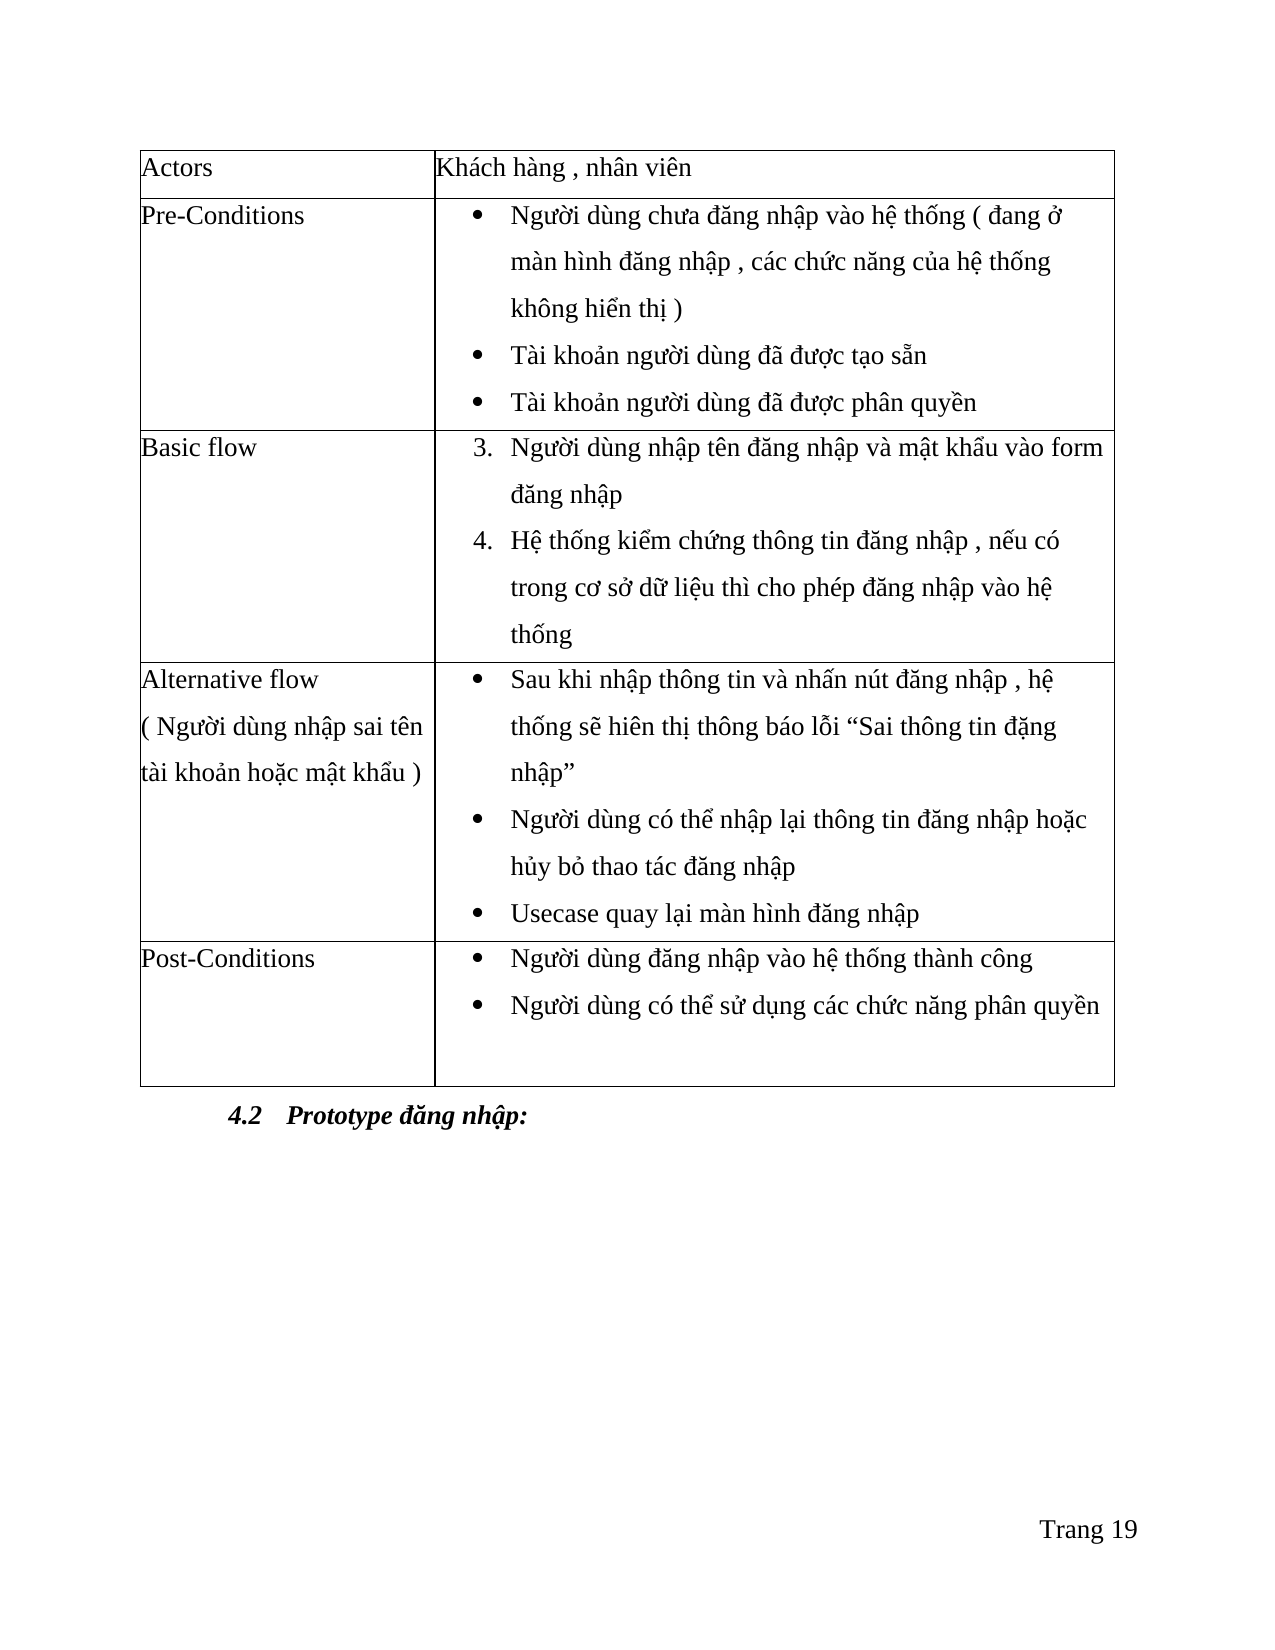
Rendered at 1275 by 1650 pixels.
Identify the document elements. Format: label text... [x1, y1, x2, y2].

table_cell Khách hàng , nhân viên [436, 151, 1114, 198]
table_cell Sau khi nhập thông tin và nhấn nút đăng nhập , hệ thống sẽ hiên thị thông báo lỗi “Sai thông tin đặng nhập” Người dùng có thể nhập lại thông tin đăng nhập hoặc hủy bỏ thao tác đăng nhập Usecase quay lại màn hình đăng nhập [436, 663, 1114, 941]
table_cell Actors [141, 151, 434, 198]
table_cell Người dùng đăng nhập vào hệ thống thành công Người dùng có thể sử dụng các chức năng phân quyền [436, 942, 1114, 1086]
table_cell Pre-Conditions [141, 199, 434, 430]
table_cell Người dùng nhập tên đăng nhập và mật khẩu vào form đăng nhập Hệ thống kiểm chứng thông tin đăng nhập , nếu có trong cơ sở dữ liệu thì cho phép đăng nhập vào hệ thống [436, 431, 1114, 662]
table_cell Alternative flow ( Người dùng nhập sai tên tài khoản hoặc mật khẩu ) [141, 663, 434, 941]
table_cell Người dùng chưa đăng nhập vào hệ thống ( đang ở màn hình đăng nhập , các chức năng của hệ thống không hiển thị ) Tài khoản người dùng đã được tạo sẵn Tài khoản người dùng đã được phân quyền [436, 199, 1114, 430]
subtitle Prototype đăng nhập: [228, 1099, 1137, 1130]
table_cell Post-Conditions [141, 942, 434, 1086]
table_cell Basic flow [141, 431, 434, 662]
